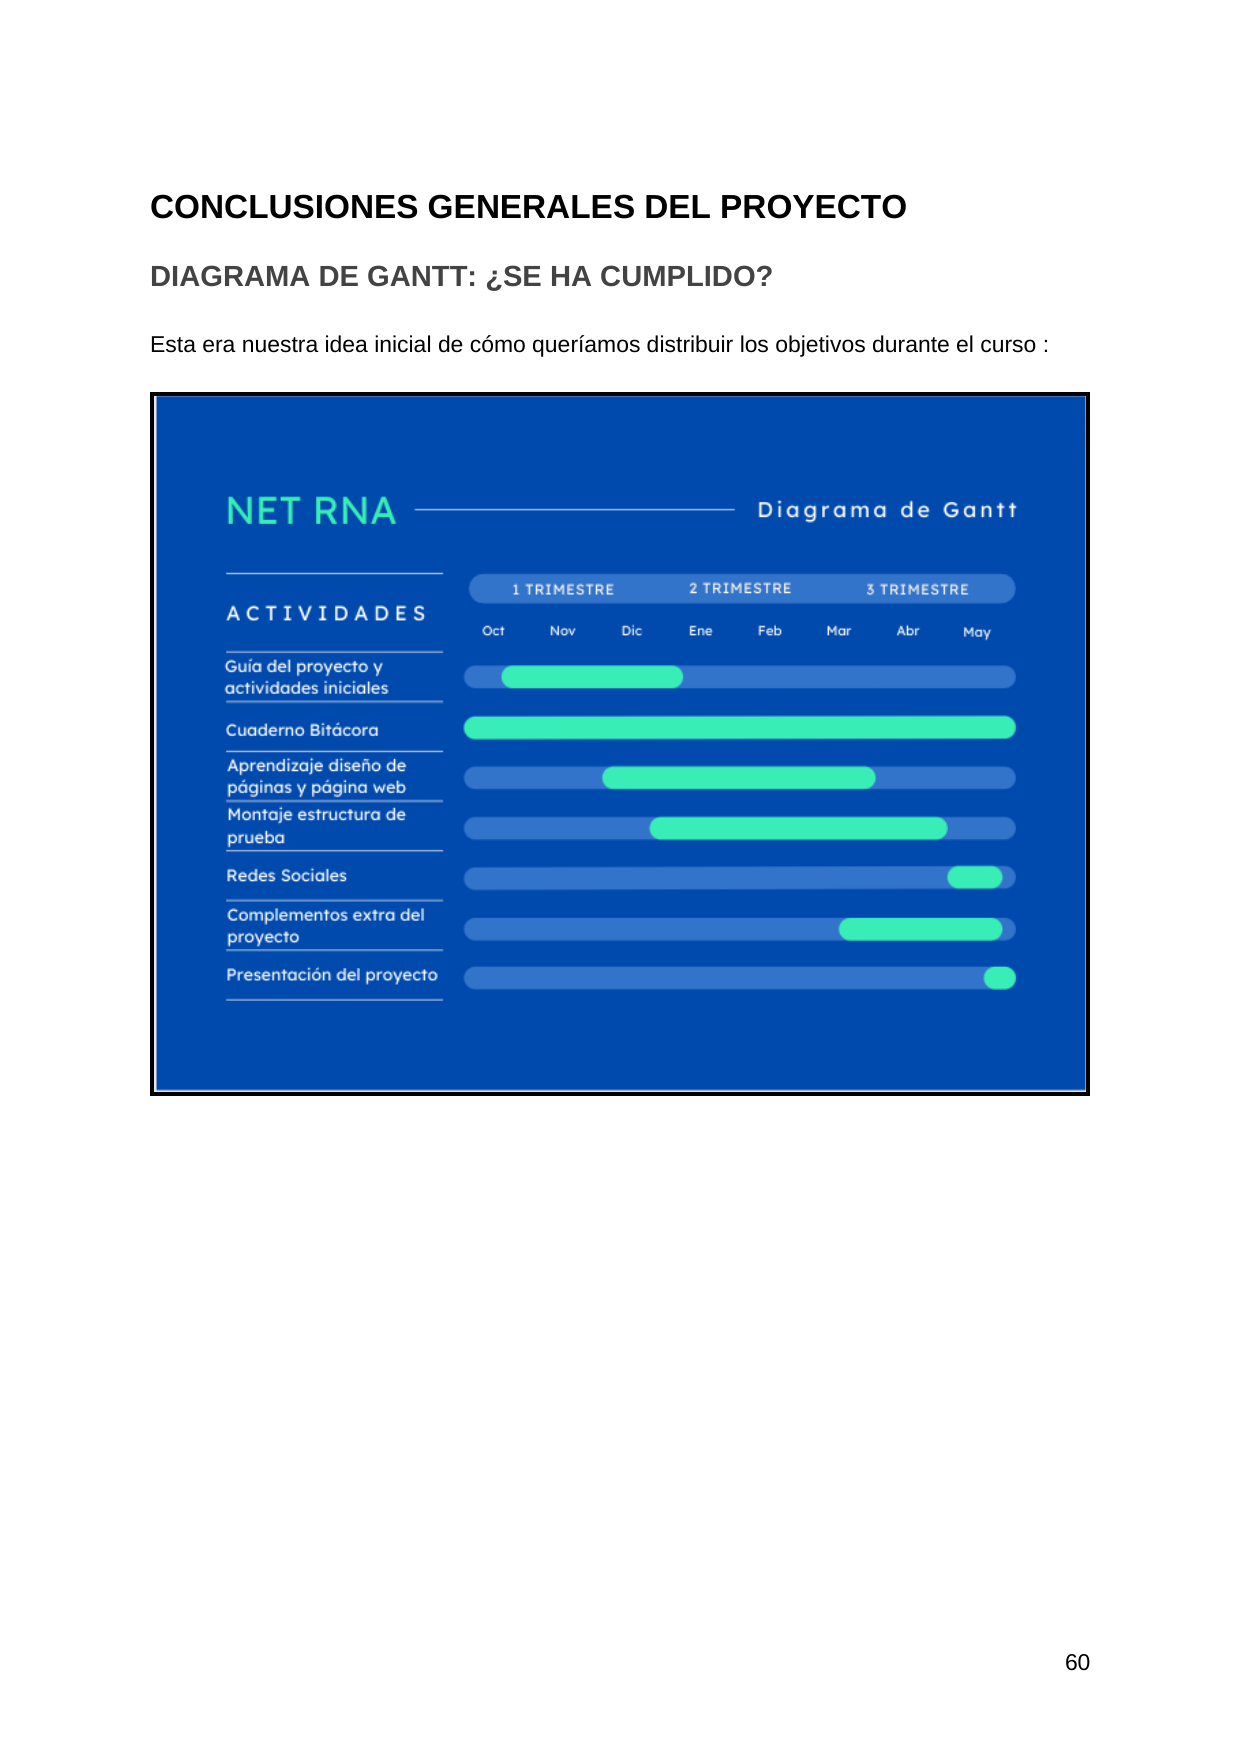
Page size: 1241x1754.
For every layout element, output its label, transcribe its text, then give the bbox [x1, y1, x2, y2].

picture [154, 396, 1086, 1092]
subtitle DIAGRAMA DE GANTT: ¿SE HA CUMPLIDO? [150, 259, 1090, 293]
subtitle CONCLUSIONES GENERALES DEL PROYECTO [150, 187, 1090, 226]
text Esta era nuestra idea inicial de cómo queríamos distribuir los objetivos durante el curso : [150, 331, 1090, 358]
